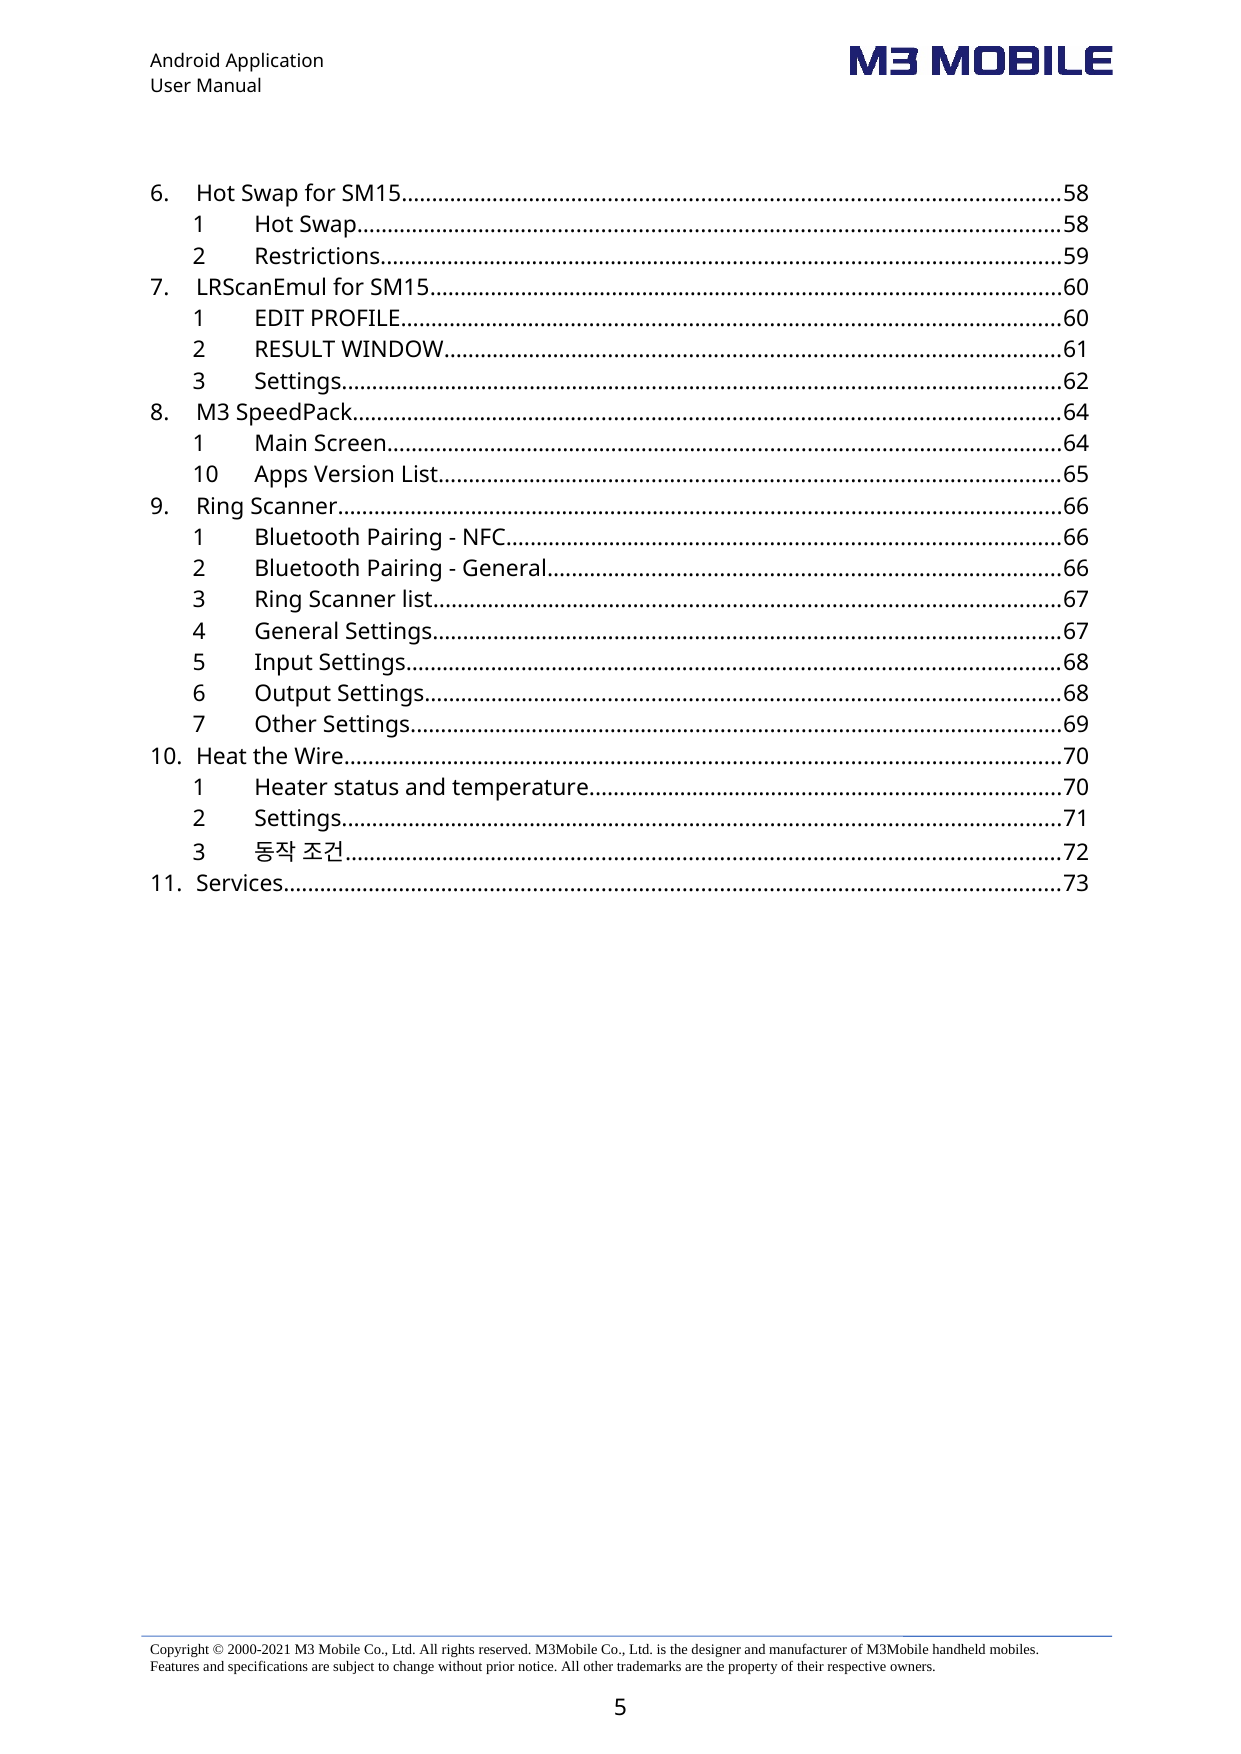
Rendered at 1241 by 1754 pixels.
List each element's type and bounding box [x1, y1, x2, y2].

picture [850, 46, 1113, 75]
